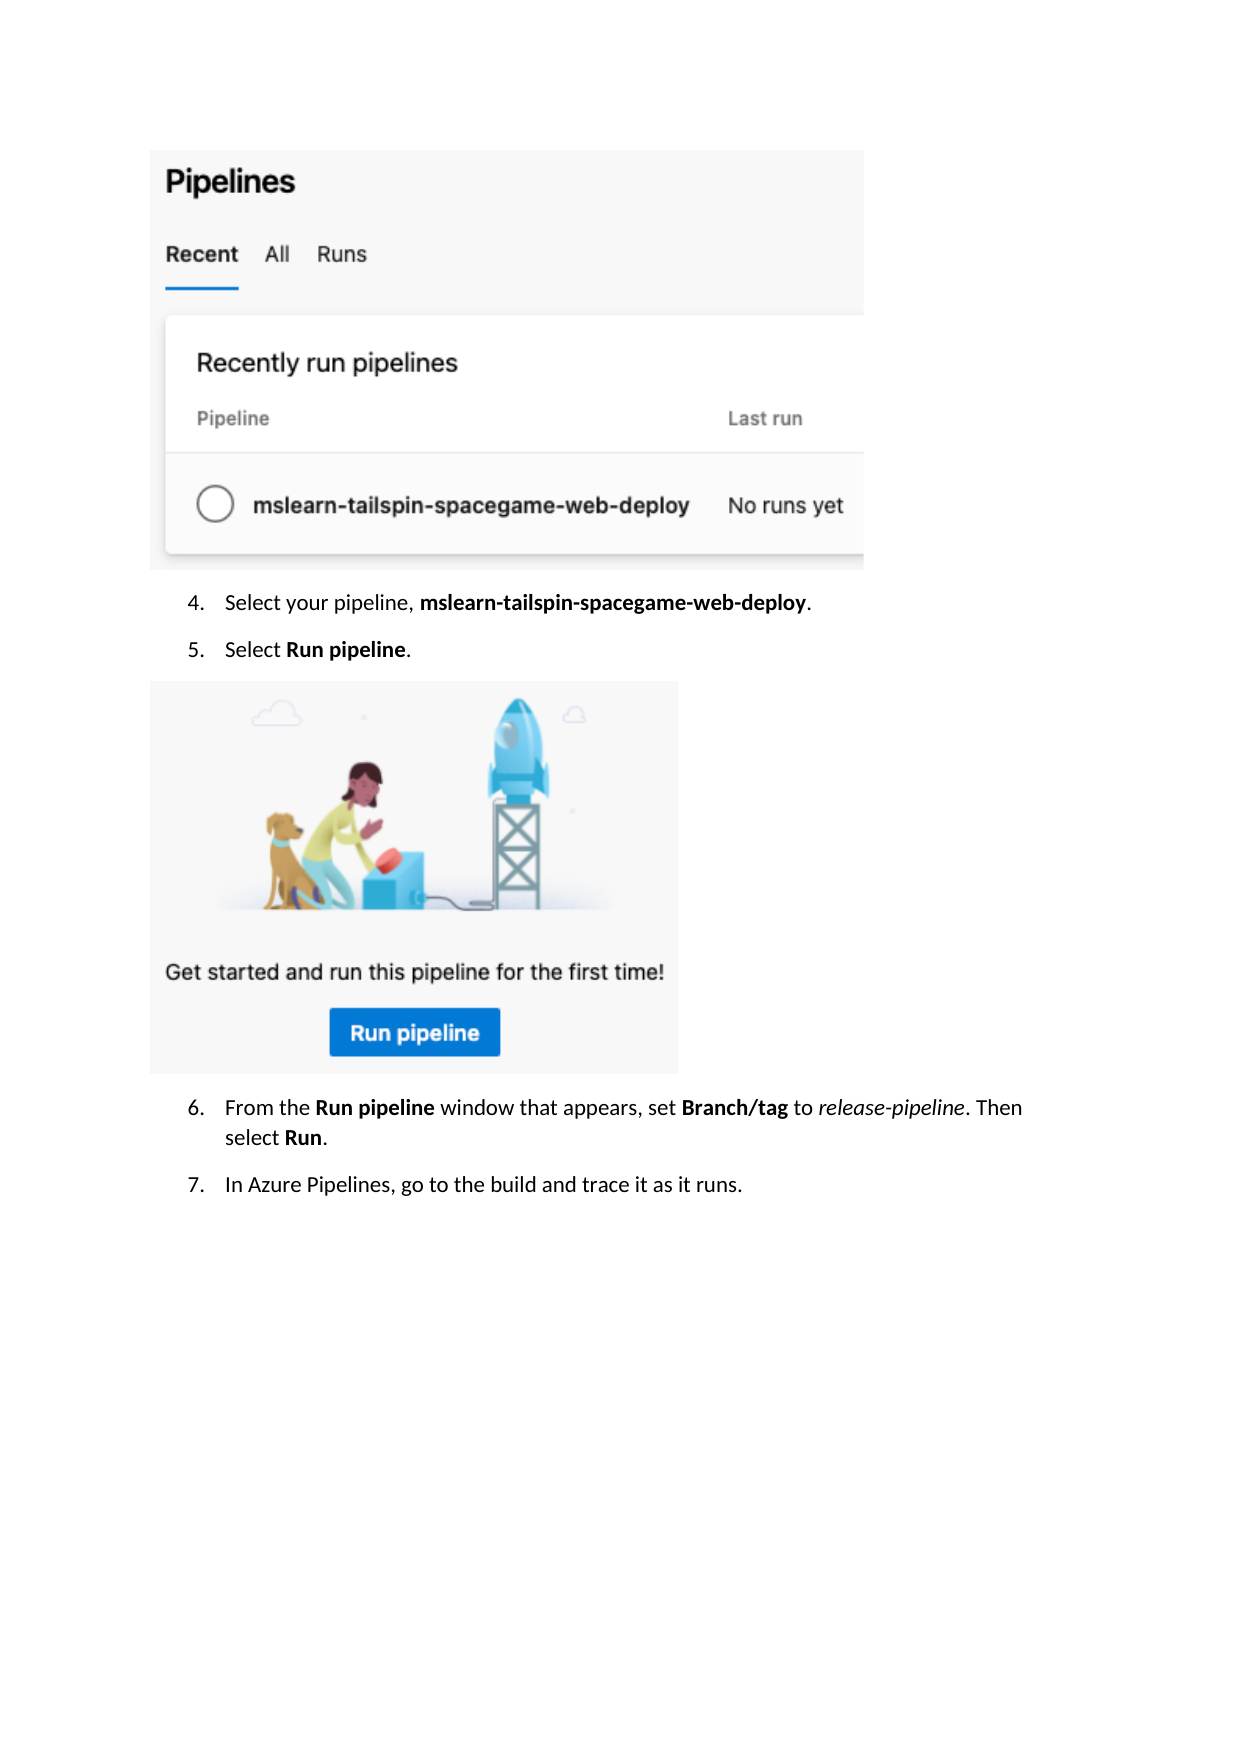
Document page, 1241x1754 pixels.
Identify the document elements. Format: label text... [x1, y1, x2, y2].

picture [150, 150, 864, 570]
picture [150, 681, 679, 1074]
list In Azure Pipelines, go to the build and trace it as it runs. [187, 1170, 1090, 1198]
list Select your pipeline, mslearn-tailspin-spacegame-web-deploy. [187, 588, 1090, 616]
list From the Run pipeline window that appears, set Branch/tag to release-pipeline. Then select Run. [187, 1093, 1090, 1151]
list Select Run pipeline. [187, 635, 1090, 663]
